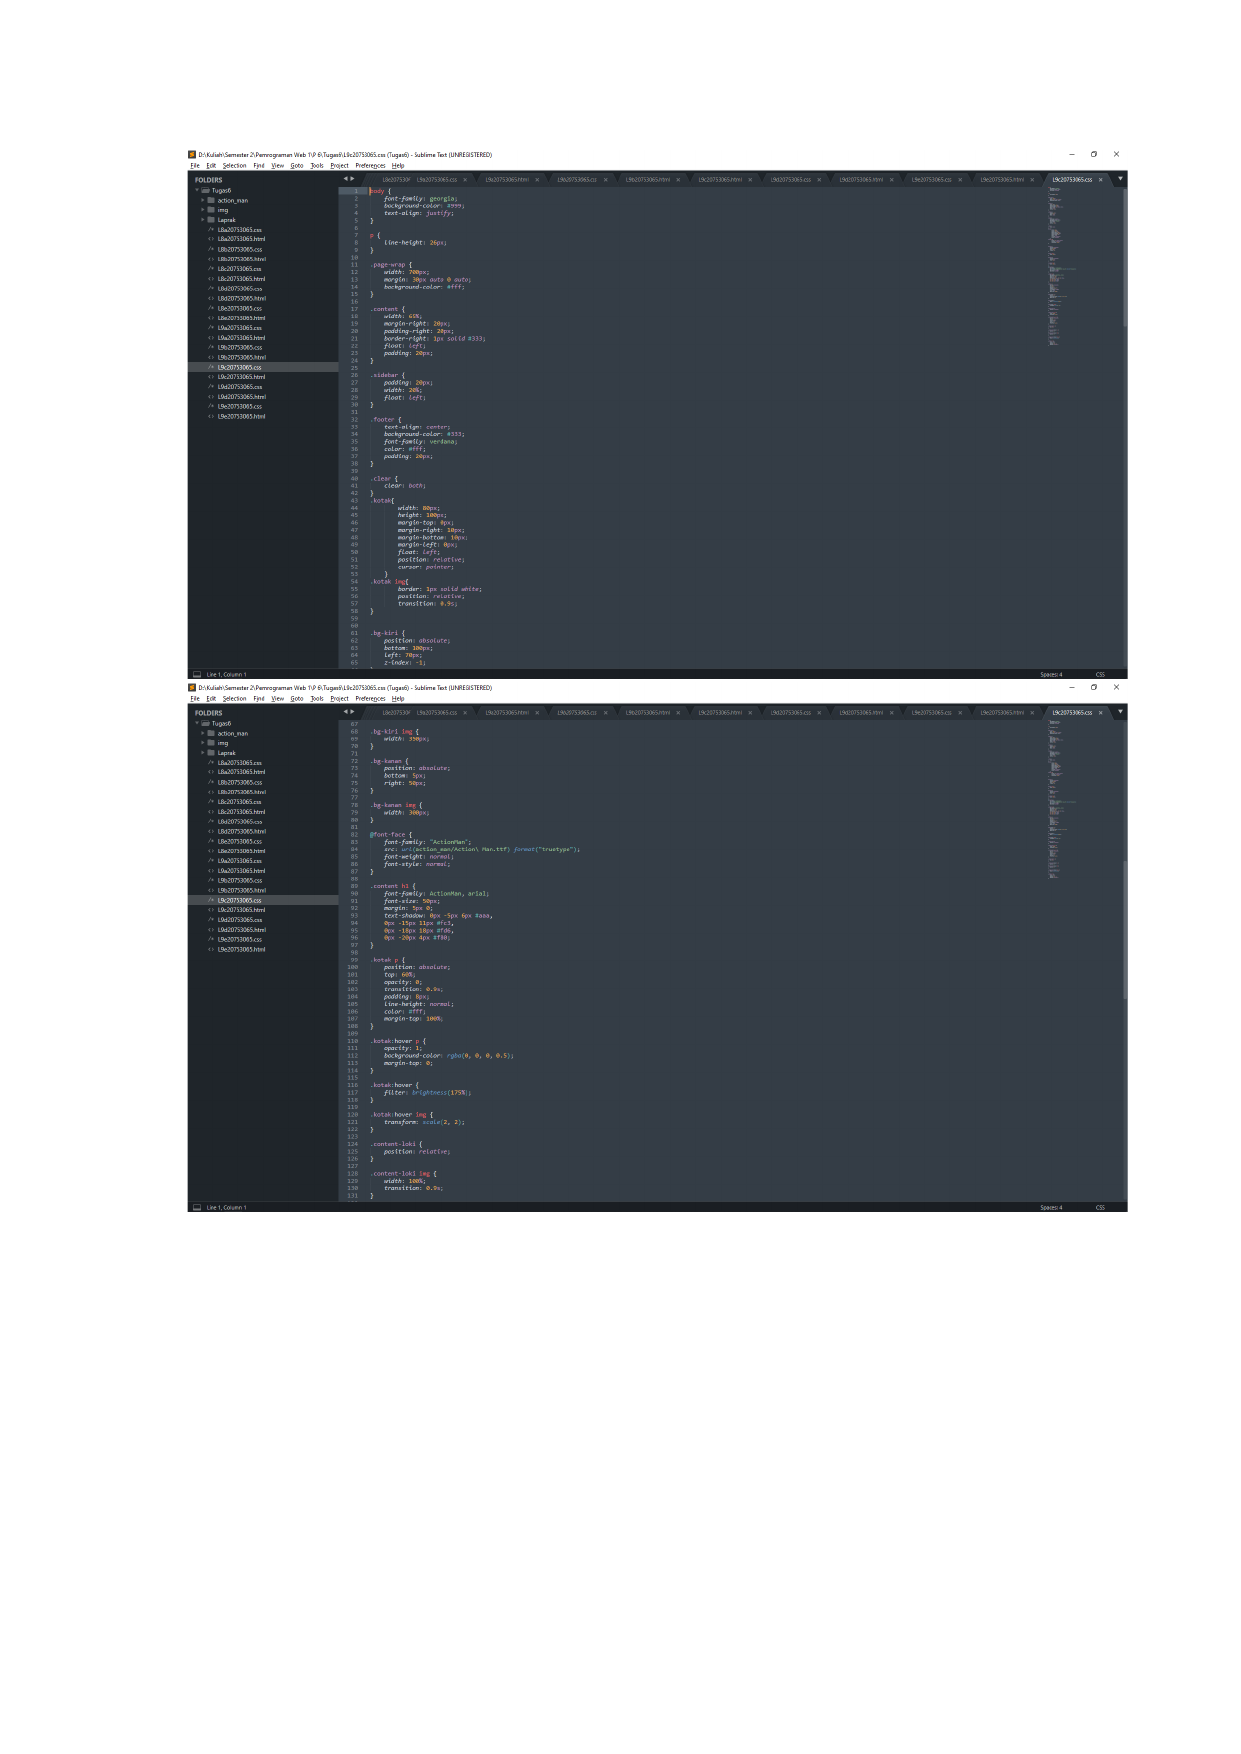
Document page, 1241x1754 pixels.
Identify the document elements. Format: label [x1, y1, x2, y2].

picture [187, 150, 1128, 679]
picture [187, 682, 1128, 1212]
